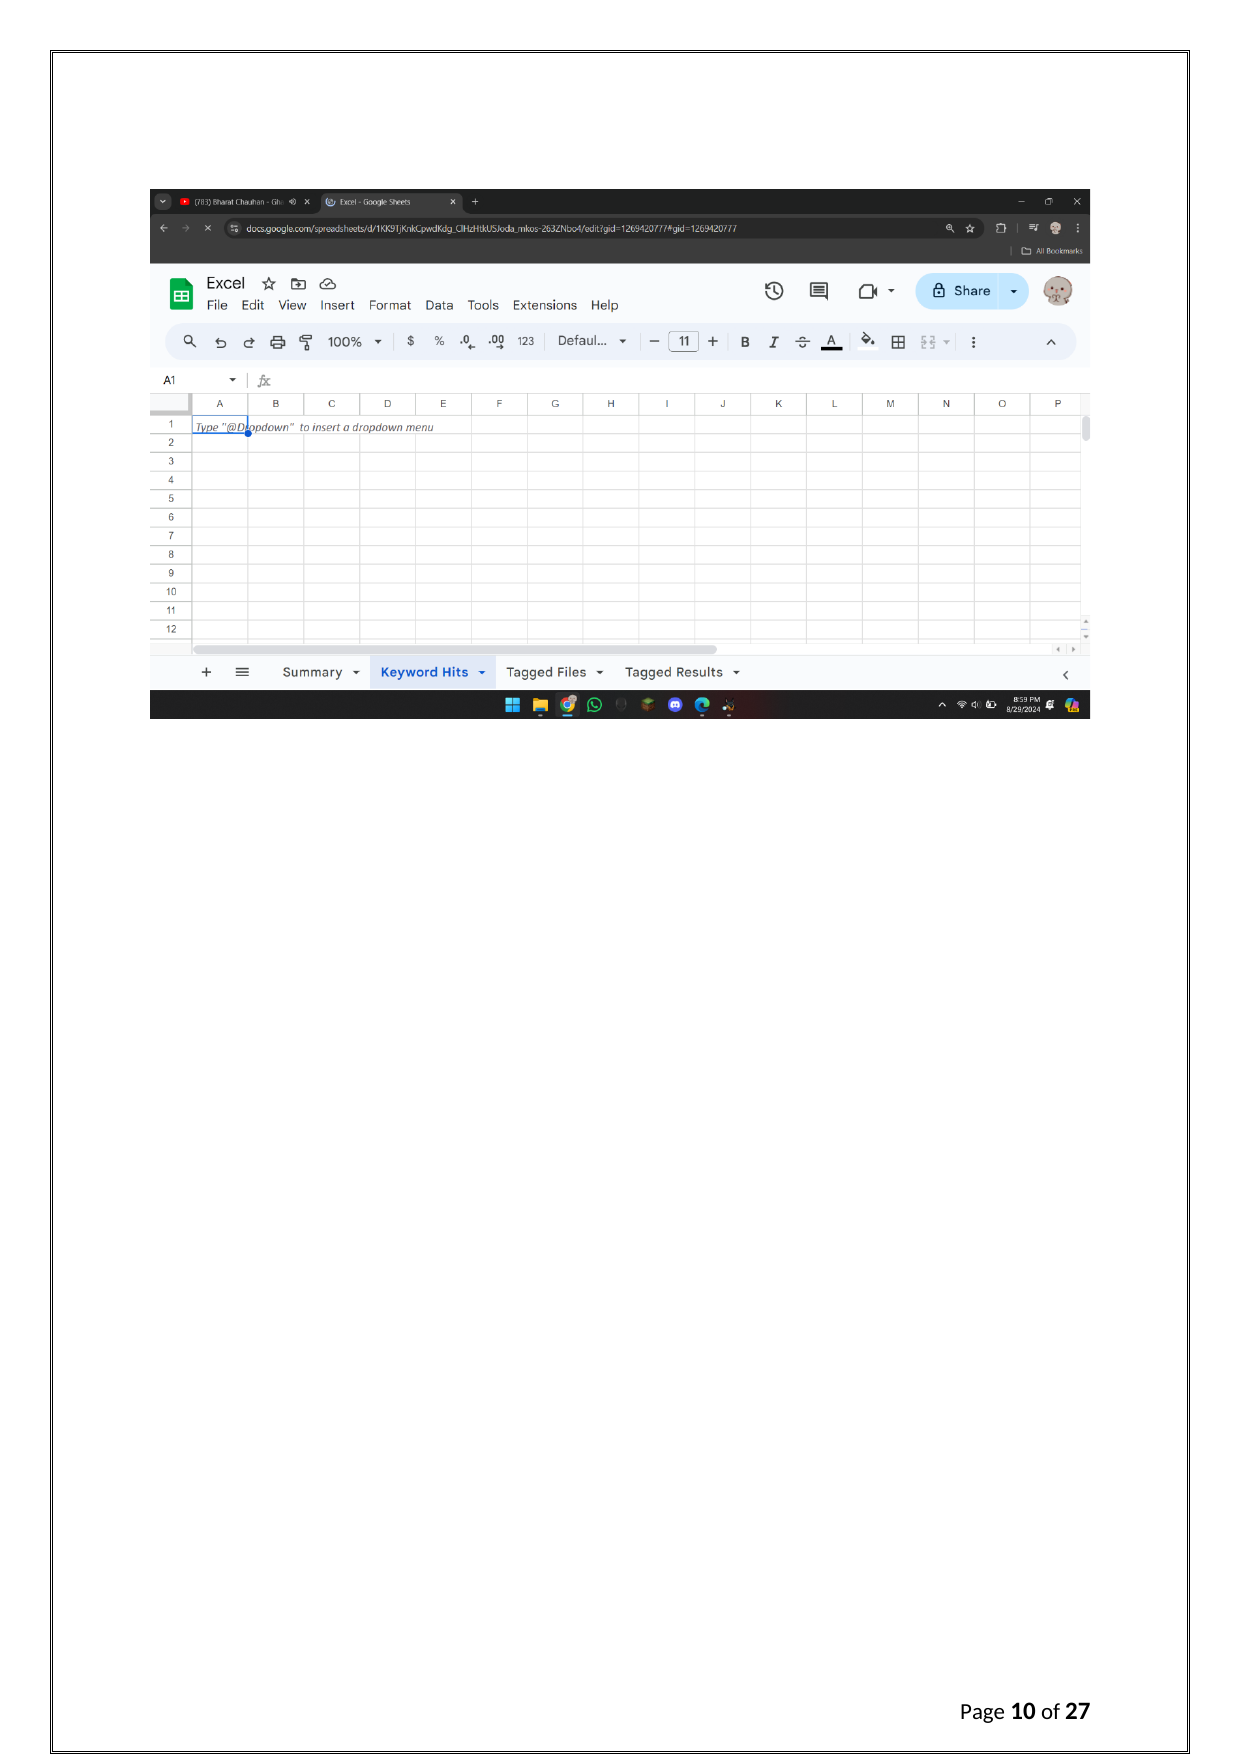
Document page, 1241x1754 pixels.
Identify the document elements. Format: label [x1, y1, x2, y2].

picture [150, 189, 1091, 719]
